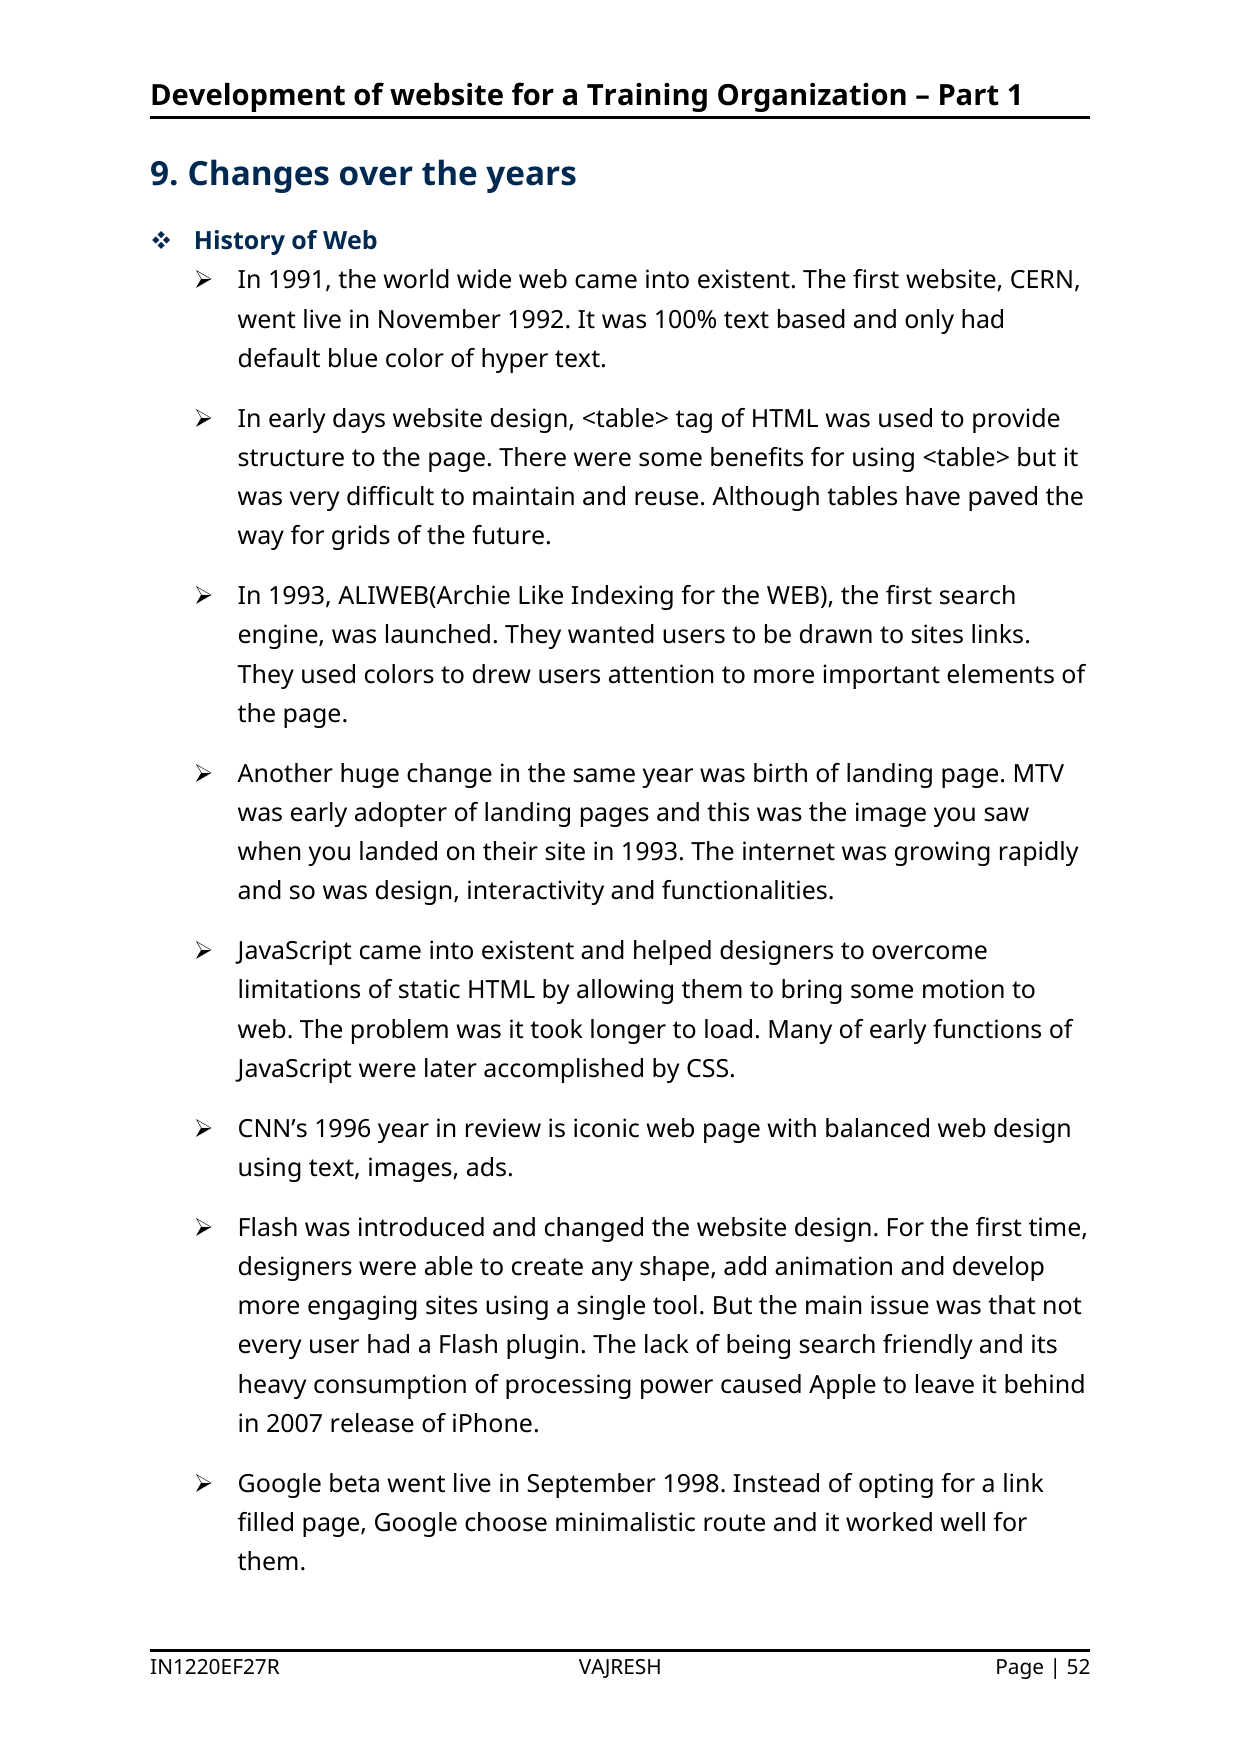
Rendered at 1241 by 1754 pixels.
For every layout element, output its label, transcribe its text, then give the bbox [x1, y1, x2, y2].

list Flash was introduced and changed the website design. For the first time, designers were able to create any shape, add animation and develop more engaging sites using a single tool. But the main issue was that not every user had a Flash plugin. The lack of being search friendly and its heavy consumption of processing power caused Apple to leave it behind in 2007 release of iPhone. [194, 1210, 1090, 1439]
subtitle History of Web [150, 223, 1090, 257]
subtitle Changes over the years [150, 150, 1090, 195]
list JavaScript came into existent and helped designers to overcome limitations of static HTML by allowing them to bring some motion to web. The problem was it took longer to load. Many of early functions of JavaScript were later accomplished by CSS. [194, 933, 1090, 1084]
list In 1993, ALIWEB(Archie Like Indexing for the WEB), the first search engine, was launched. They wanted users to be drawn to sites links. They used colors to drew users attention to more important elements of the page. [194, 578, 1090, 729]
list Another huge change in the same year was birth of landing page. MTV was early adopter of landing pages and this was the image you saw when you landed on their site in 1993. The internet was growing rapidly and so was design, interactivity and functionalities. [194, 756, 1090, 907]
list Google beta went live in September 1998. Instead of opting for a link filled page, Google choose minimalistic route and it worked well for them. [194, 1466, 1090, 1578]
list CNN’s 1996 year in review is iconic web page with balanced web design using text, images, ads. [194, 1111, 1090, 1184]
list In 1991, the world wide web came into existent. The first website, CERN, went live in November 1992. It was 100% text based and only had default blue color of hyper text. [194, 262, 1090, 374]
list In early days website design, <table> tag of HTML was used to provide structure to the page. There were some benefits for using <table> but it was very difficult to maintain and reuse. Although tables have paved the way for grids of the future. [194, 401, 1090, 552]
